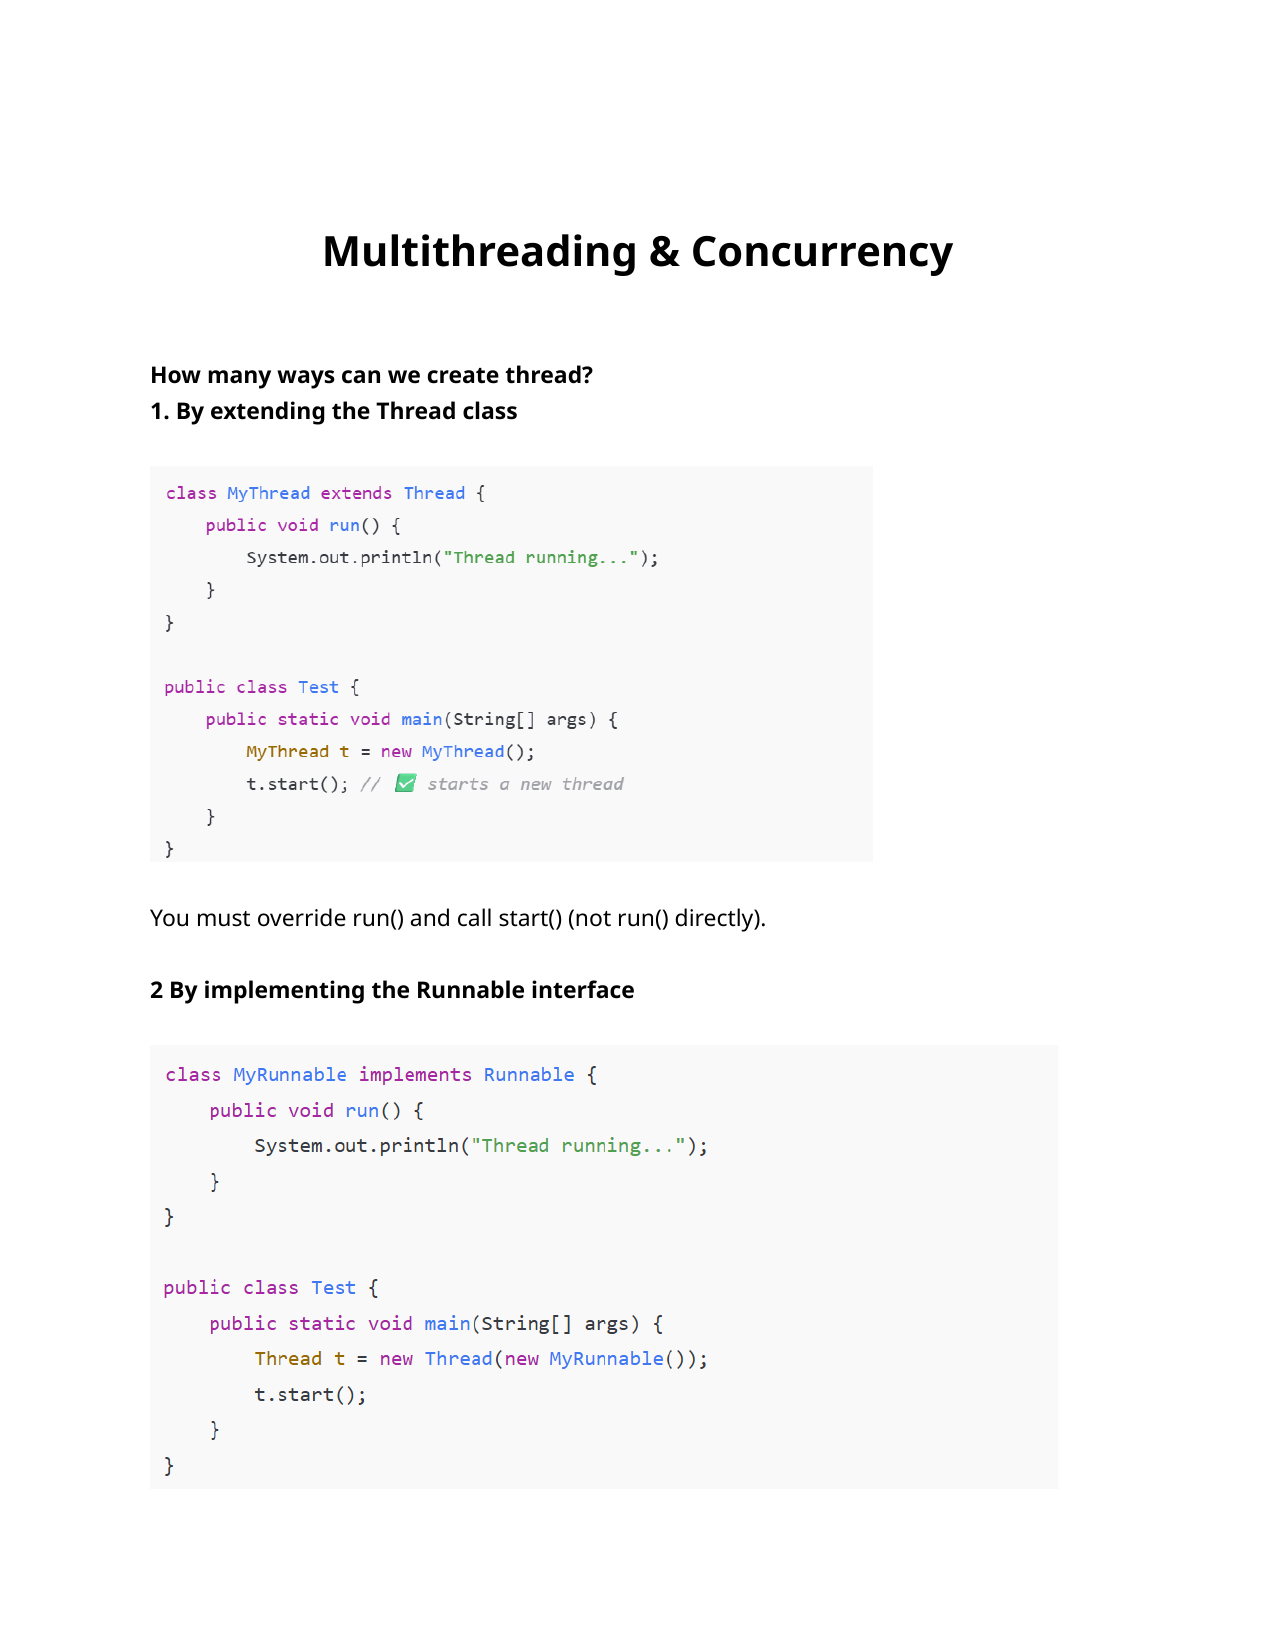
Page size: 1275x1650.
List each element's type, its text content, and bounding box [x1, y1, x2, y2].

picture [150, 1045, 1059, 1489]
text How many ways can we create thread? [150, 359, 1125, 390]
text You must override run() and call start() (not run() directly). [150, 902, 1125, 933]
text 1. By extending the Thread class [150, 395, 1125, 426]
picture [150, 466, 873, 862]
text Multithreading & Concurrency [150, 222, 1125, 279]
text 2 By implementing the Runnable interface [150, 974, 1125, 1005]
